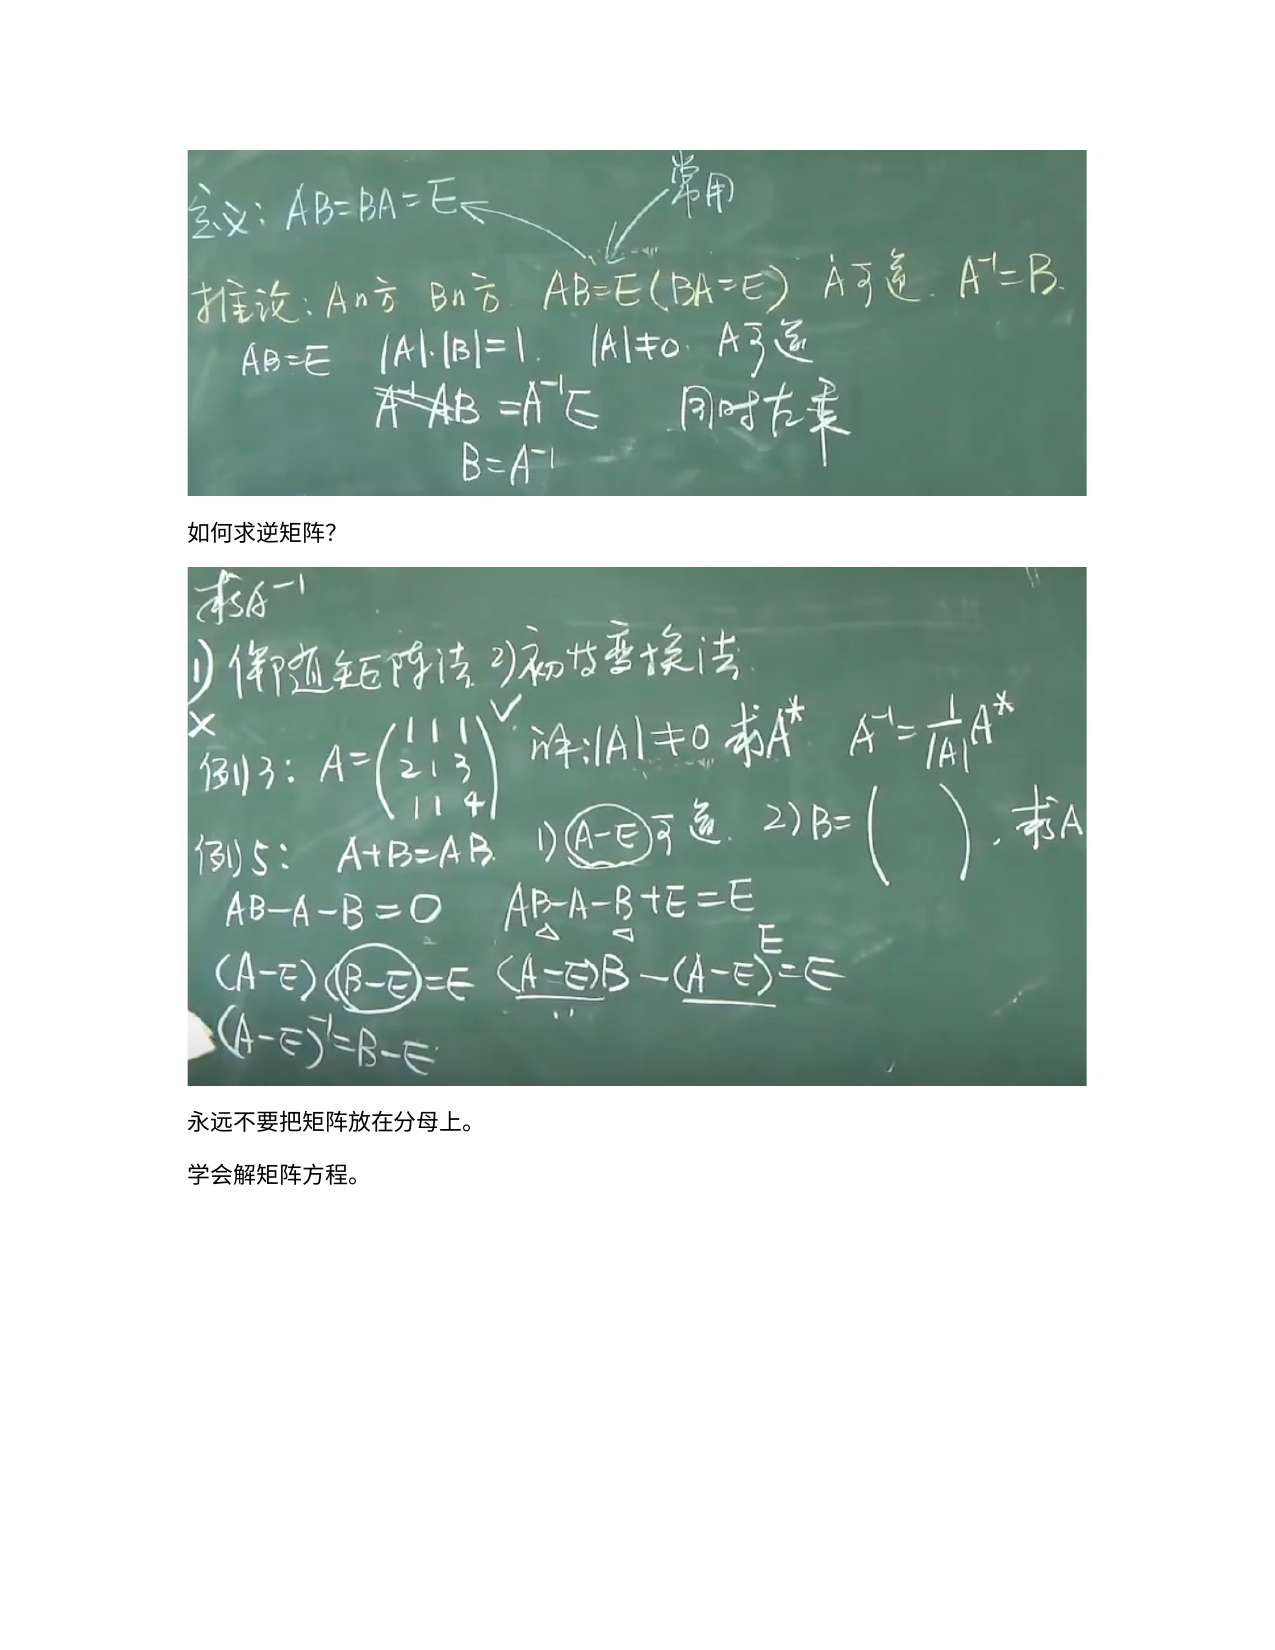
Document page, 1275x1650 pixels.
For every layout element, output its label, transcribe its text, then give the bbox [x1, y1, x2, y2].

picture [187, 567, 1087, 1086]
picture [187, 150, 1087, 496]
text 如何求逆矩阵？ [187, 515, 1087, 548]
text 永远不要把矩阵放在分母上。 [187, 1104, 1087, 1137]
text 学会解矩阵方程。 [187, 1157, 1087, 1190]
